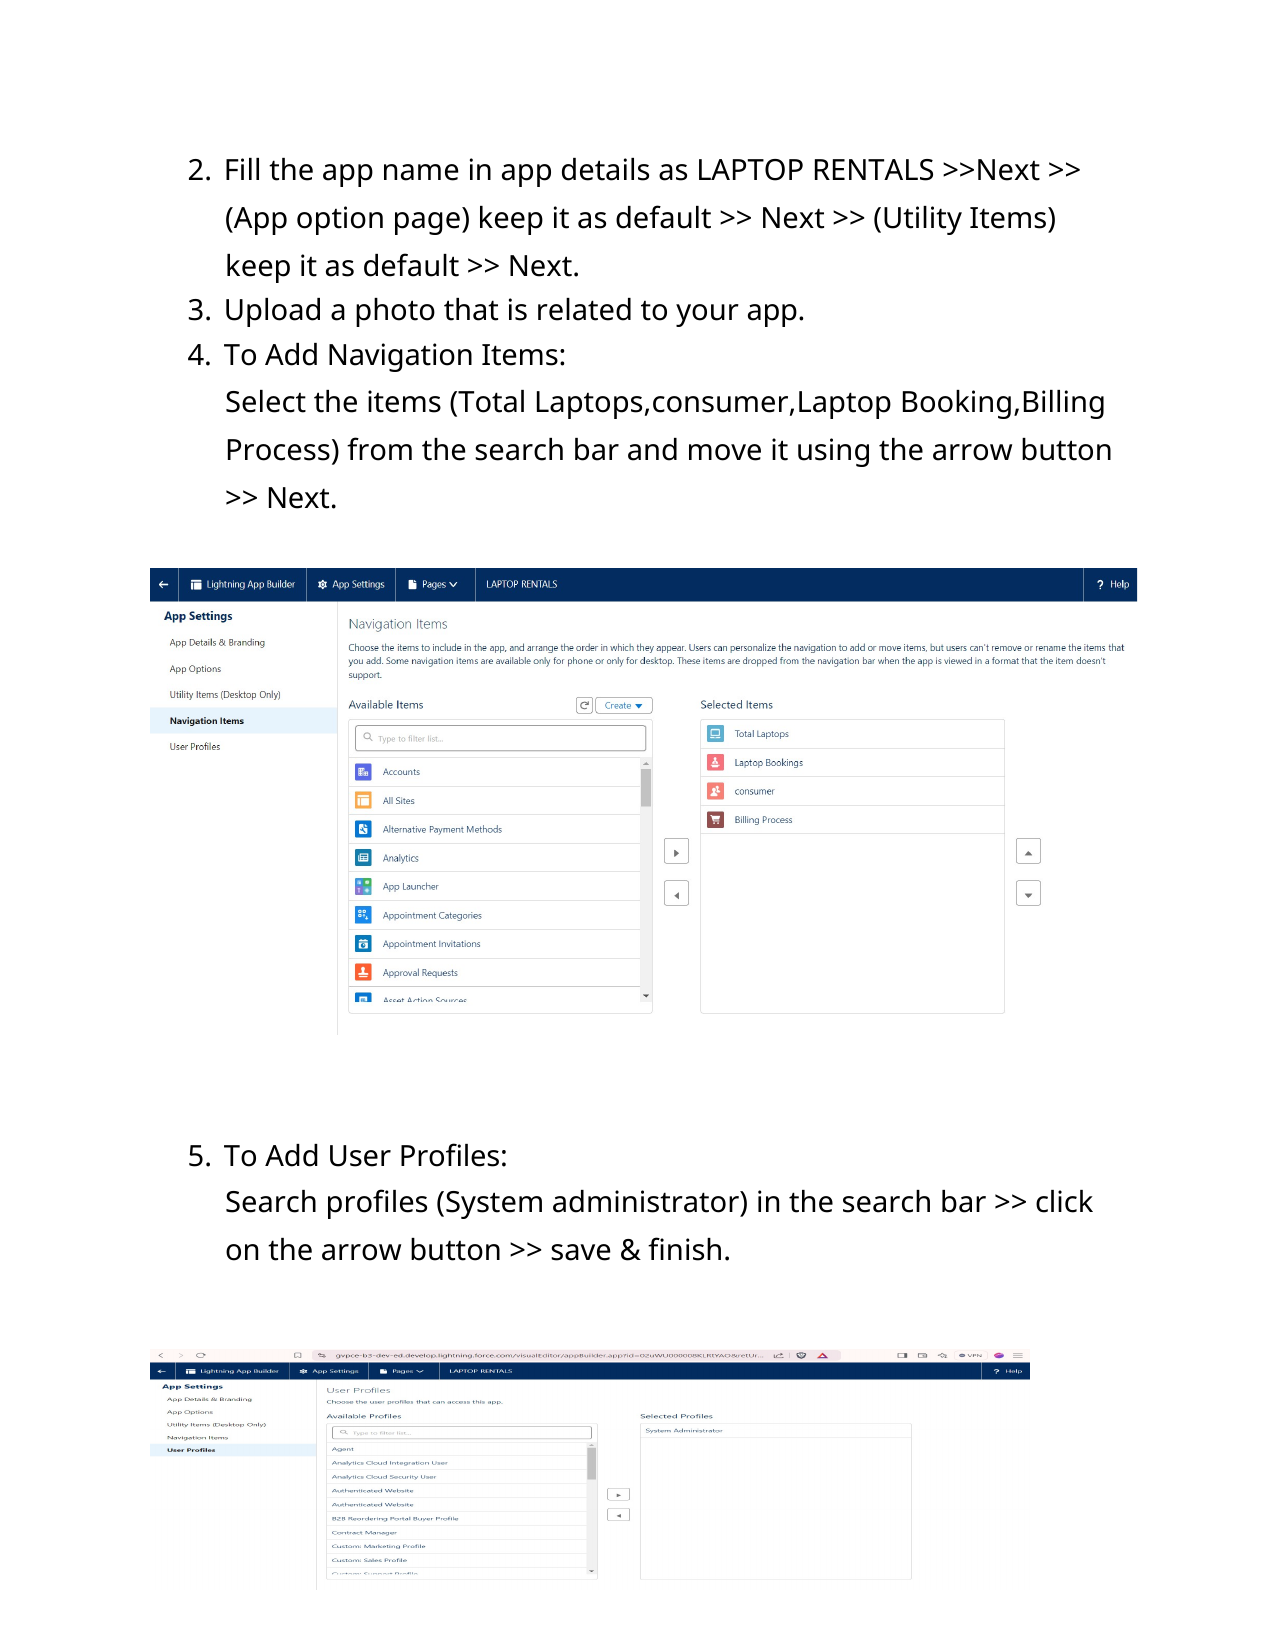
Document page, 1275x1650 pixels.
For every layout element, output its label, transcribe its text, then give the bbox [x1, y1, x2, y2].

list Fill the app name in app details as LAPTOP RENTALS >>Next >> (App option page) keep it as default >> Next >> (Utility Items) keep it as default >> Next. [187, 149, 1114, 284]
text Search profiles (System administrator) in the search bar >> click on the arrow button >> save & finish. [225, 1182, 1125, 1269]
list To Add Navigation Items: [187, 334, 1200, 374]
list Upload a photo that is related to your app. [187, 293, 1200, 327]
list To Add User Profiles: [187, 1135, 1200, 1174]
picture [150, 568, 1138, 1035]
text Select the items (Total Laptops,consumer,Laptop Booking,Billing Process) from the search bar and move it using the arrow button >> Next. [225, 381, 1125, 517]
picture [150, 1349, 1030, 1590]
